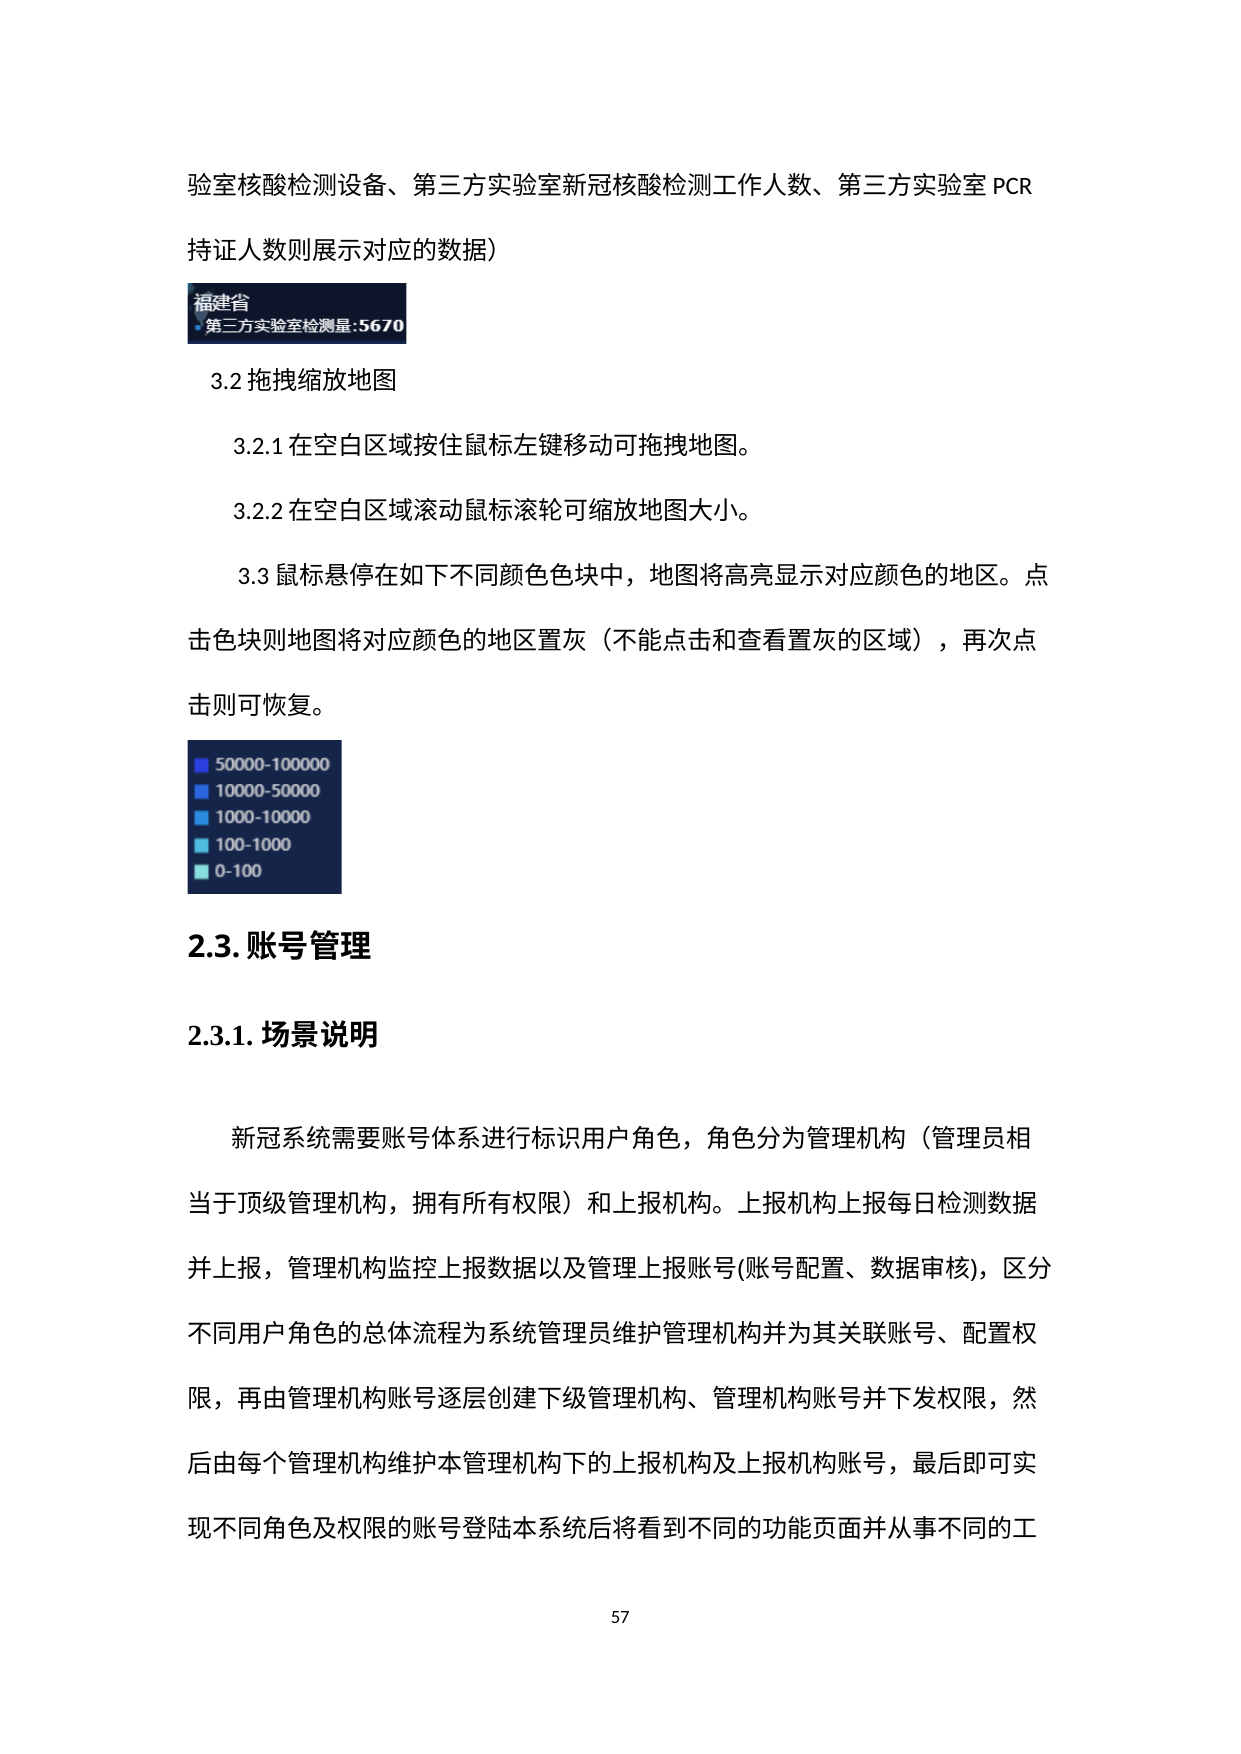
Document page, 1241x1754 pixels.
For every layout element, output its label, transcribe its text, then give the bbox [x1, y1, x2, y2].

picture [187, 283, 407, 344]
picture [187, 740, 342, 894]
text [187, 151, 1053, 281]
text 3.3鼠标悬停在如下不同颜色色块中，地图将高亮显示对应颜色的地区。点击色块则地图将对应颜色的地区置灰（不能点击和查看置灰的区域），再次点击则可恢复。 [187, 541, 1053, 736]
subtitle 场景说明 [187, 1000, 1053, 1065]
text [187, 1104, 1053, 1559]
text 3.2拖拽缩放地图 [187, 346, 1053, 411]
text 3.2.2在空白区域滚动鼠标滚轮可缩放地图大小。 [187, 476, 1053, 541]
text 3.2.1在空白区域按住鼠标左键移动可拖拽地图。 [187, 411, 1053, 476]
subtitle 账号管理 [187, 911, 1053, 976]
